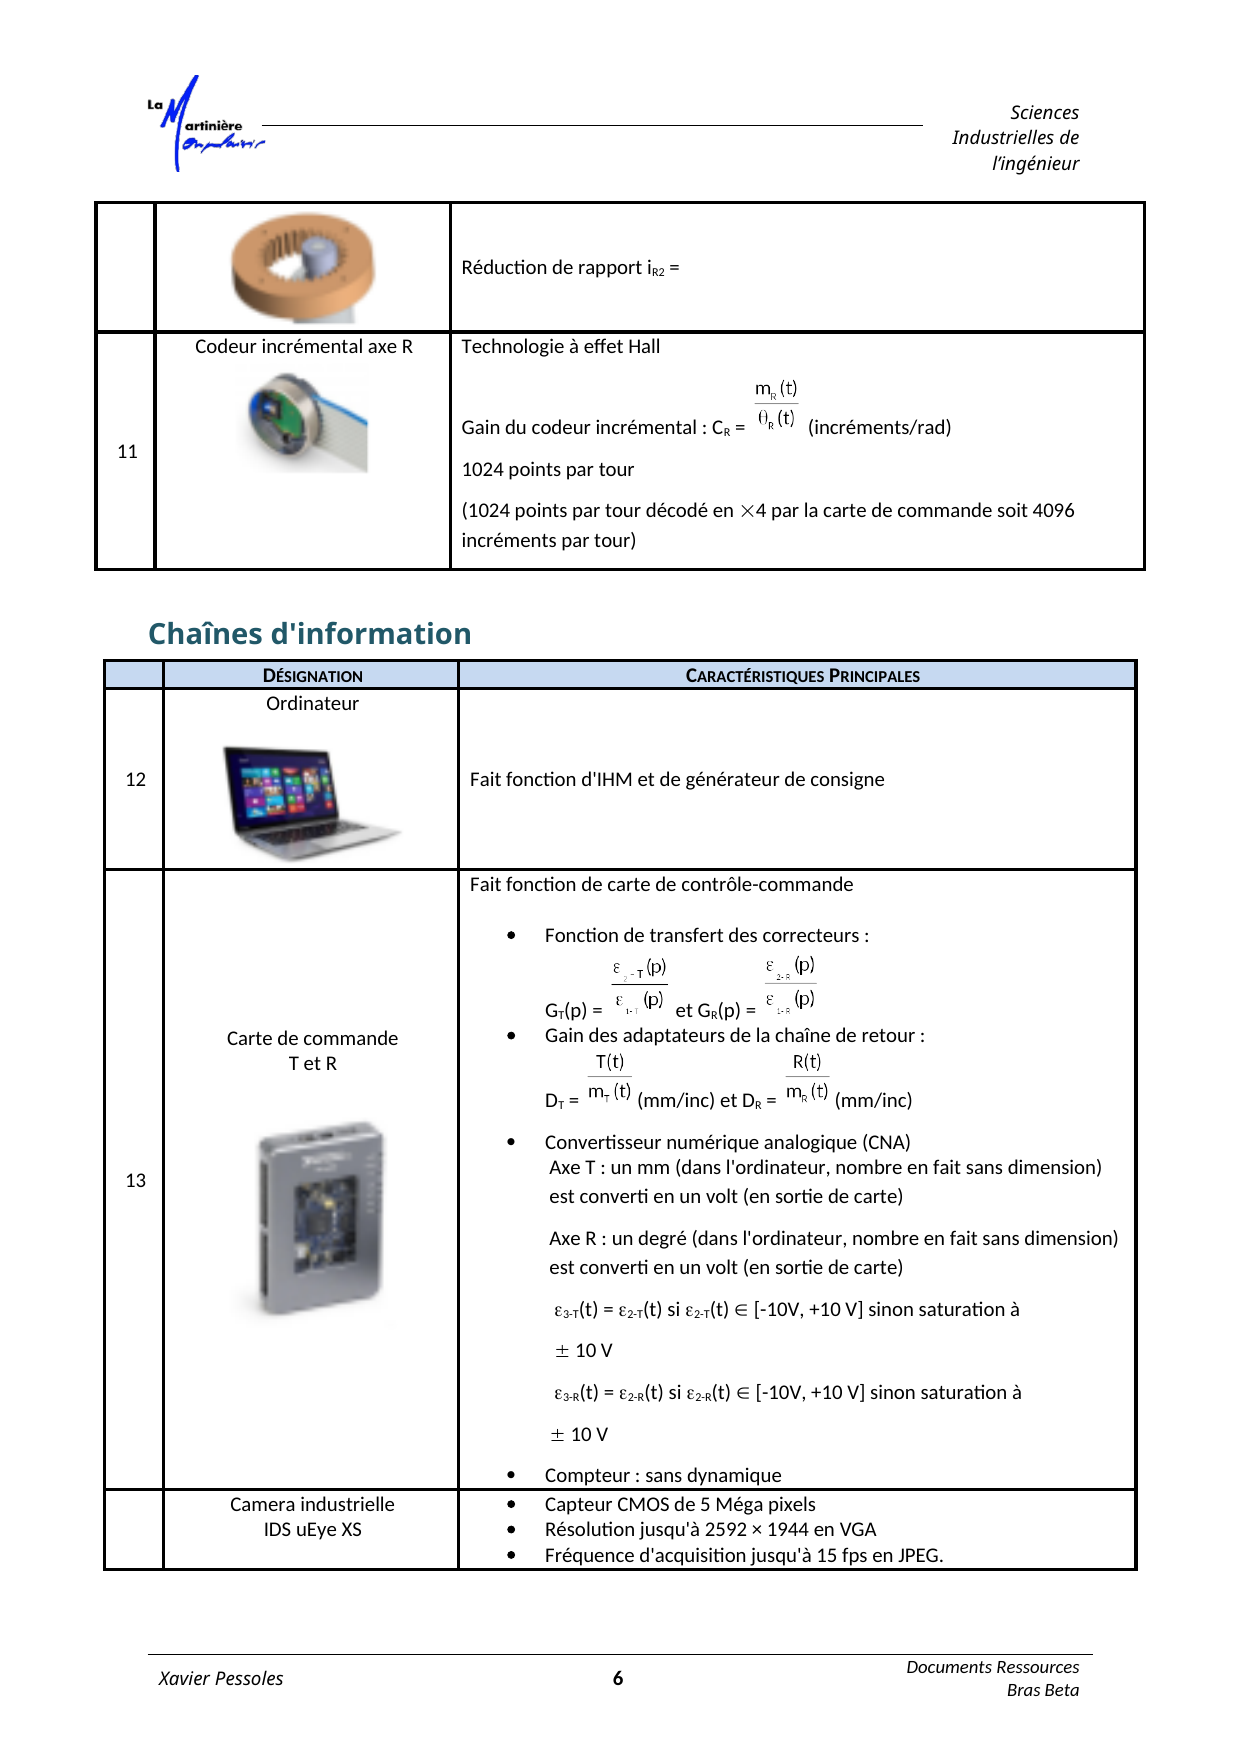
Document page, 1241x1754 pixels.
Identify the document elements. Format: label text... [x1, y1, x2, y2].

table_header Caractéristiques Principales [460, 662, 1134, 687]
table_cell Fait fonction de carte de contrôle-commande Fonction de transfert des correcteurs : GT(p) = et GR(p) = Gain des adaptateurs de la chaîne de retour : DT = (mm/inc) et DR = (mm/inc) Convertisseur numérique analogique (CNA) Axe T : un mm (dans l'ordinateur, nombre en fait sans dimension) est converti en un volt (en sortie de carte) Axe R : un degré (dans l'ordinateur, nombre en fait sans dimension) est converti en un volt (en sortie de carte) 3-T(t) = 2-T(t) si 2-T(t) [-10V, +10 V] sinon saturation à 10 V 3-R(t) = 2-R(t) si 2-R(t) [-10V, +10 V] sinon saturation à 10 V Compteur : sans dynamique [460, 871, 1134, 1488]
table_cell Réducteur axe R [157, 204, 449, 330]
table_header [106, 662, 162, 687]
table_cell 12 [106, 690, 162, 868]
table_cell Technologie à effet Hall Gain du codeur incrémental : CR = (incréments/rad) 1024 points par tour (1024 points par tour décodé en 4 par la carte de commande soit 4096 incréments par tour) [452, 334, 1143, 568]
table_cell 11 [98, 334, 153, 568]
table_cell Camera industrielle IDS uEye XS [165, 1491, 457, 1567]
subtitle Chaînes d'information [148, 613, 1093, 653]
table_header Désignation [165, 662, 457, 687]
table_cell Fait fonction d'IHM et de générateur de consigne [460, 690, 1134, 868]
table_cell 10 [98, 204, 153, 330]
table_cell Capteur CMOS de 5 Méga pixels Résolution jusqu'à 2592 × 1944 en VGA Fréquence d'acquisition jusqu'à 15 fps en JPEG. [460, 1491, 1134, 1567]
table_cell 13 [106, 871, 162, 1488]
table_cell Codeur incrémental axe R [157, 334, 449, 568]
table_cell Ordinateur [165, 690, 457, 868]
table_cell Réducteur à train simple Zentrée = 12 dents Zsortie = 30 dents Réduction de rapport iR2 = [452, 204, 1143, 330]
table_cell Carte de commande T et R [165, 871, 457, 1488]
table_cell [106, 1491, 162, 1567]
picture [147, 75, 266, 172]
